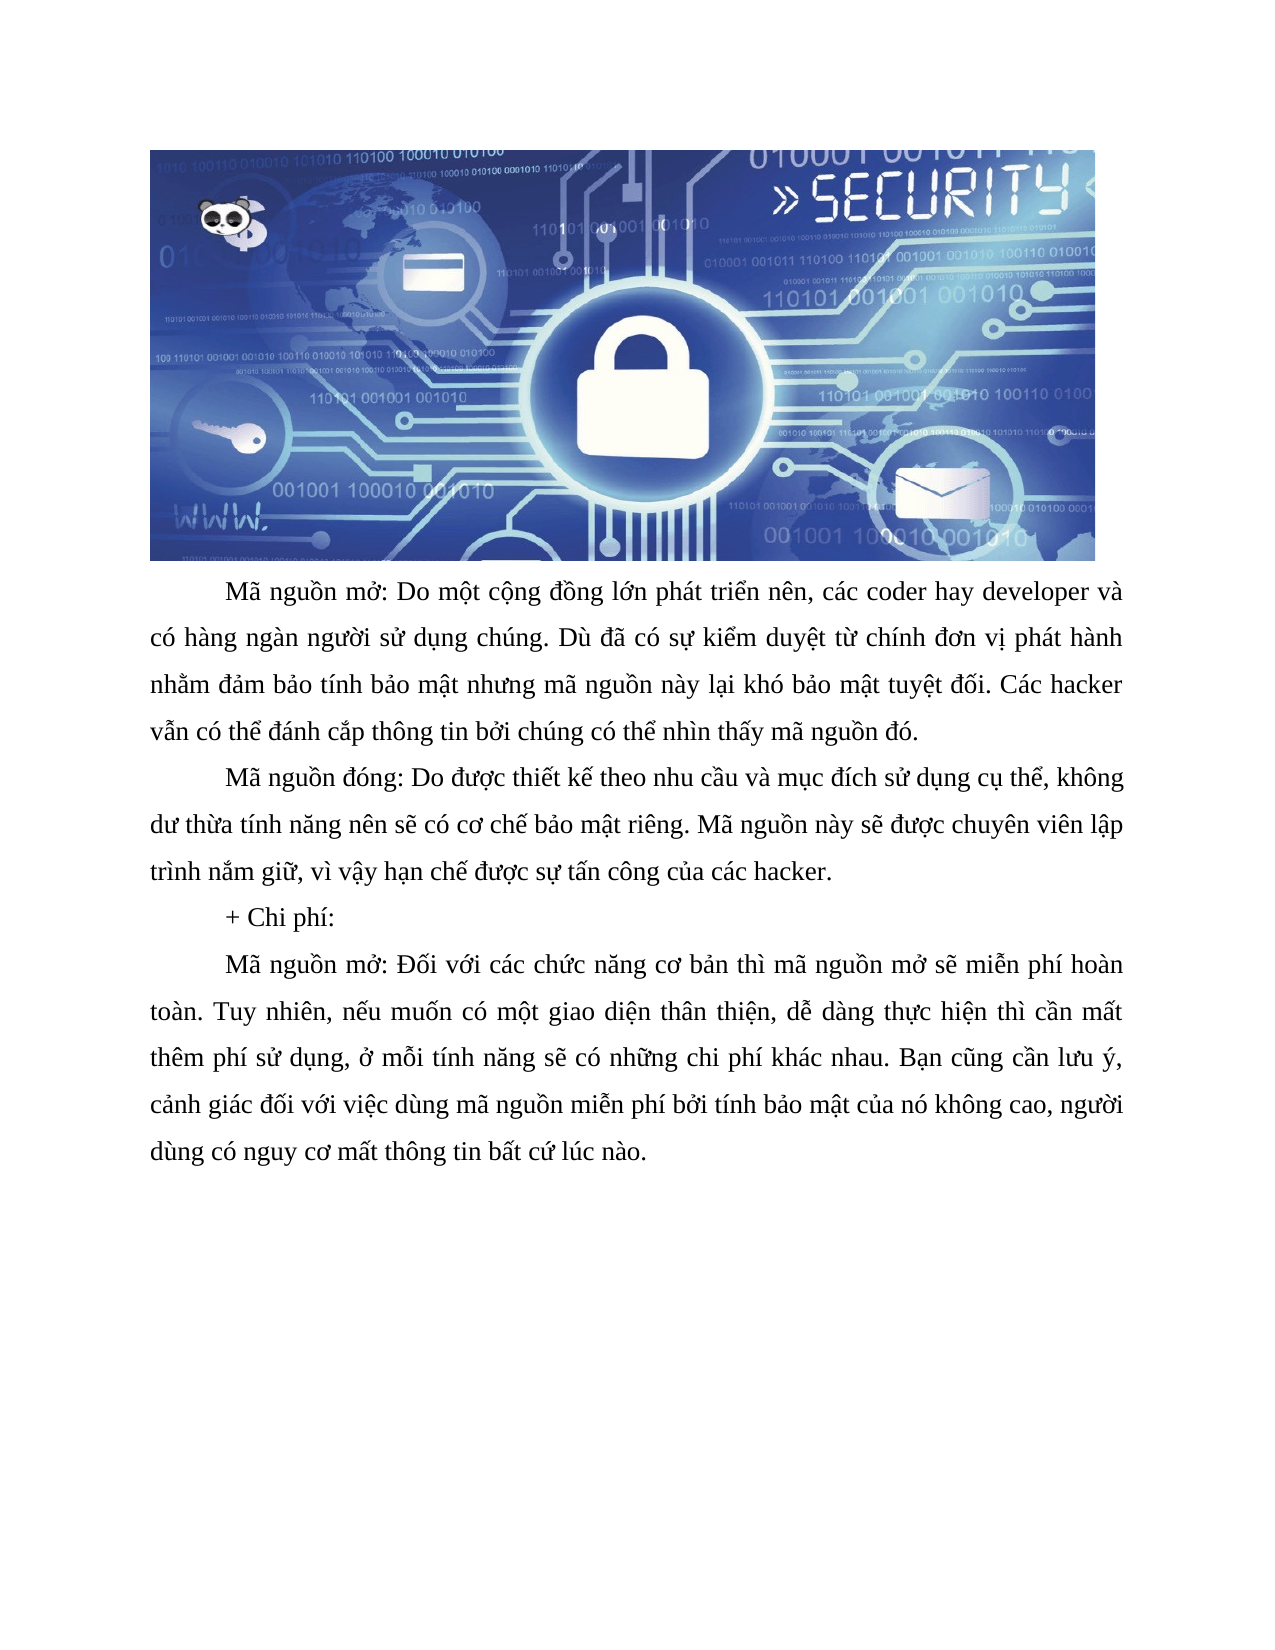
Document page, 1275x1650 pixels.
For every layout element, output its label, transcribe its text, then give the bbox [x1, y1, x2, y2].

text Mã nguồn mở: Đối với các chức năng cơ bản thì mã nguồn mở sẽ miễn phí hoàn toàn. Tuy nhiên, nếu muốn có một giao diện thân thiện, dễ dàng thực hiện thì cần mất thêm phí sử dụng, ở mỗi tính năng sẽ có những chi phí khác nhau. Bạn cũng cần lưu ý, cảnh giác đối với việc dùng mã nguồn miễn phí bởi tính bảo mật của nó không cao, người dùng có nguy cơ mất thông tin bất cứ lúc nào. [150, 948, 1125, 1166]
picture [150, 150, 1096, 561]
text Mã nguồn đóng: Do được thiết kế theo nhu cầu và mục đích sử dụng cụ thể, không dư thừa tính năng nên sẽ có cơ chế bảo mật riêng. Mã nguồn này sẽ được chuyên viên lập trình nắm giữ, vì vậy hạn chế được sự tấn công của các hacker. [150, 762, 1125, 886]
text + Chi phí: [150, 902, 1125, 933]
text Mã nguồn mở: Do một cộng đồng lớn phát triển nên, các coder hay developer và có hàng ngàn người sử dụng chúng. Dù đã có sự kiểm duyệt từ chính đơn vị phát hành nhằm đảm bảo tính bảo mật nhưng mã nguồn này lại khó bảo mật tuyệt đối. Các hacker vẫn có thể đánh cắp thông tin bởi chúng có thể nhìn thấy mã nguồn đó. [150, 575, 1125, 746]
